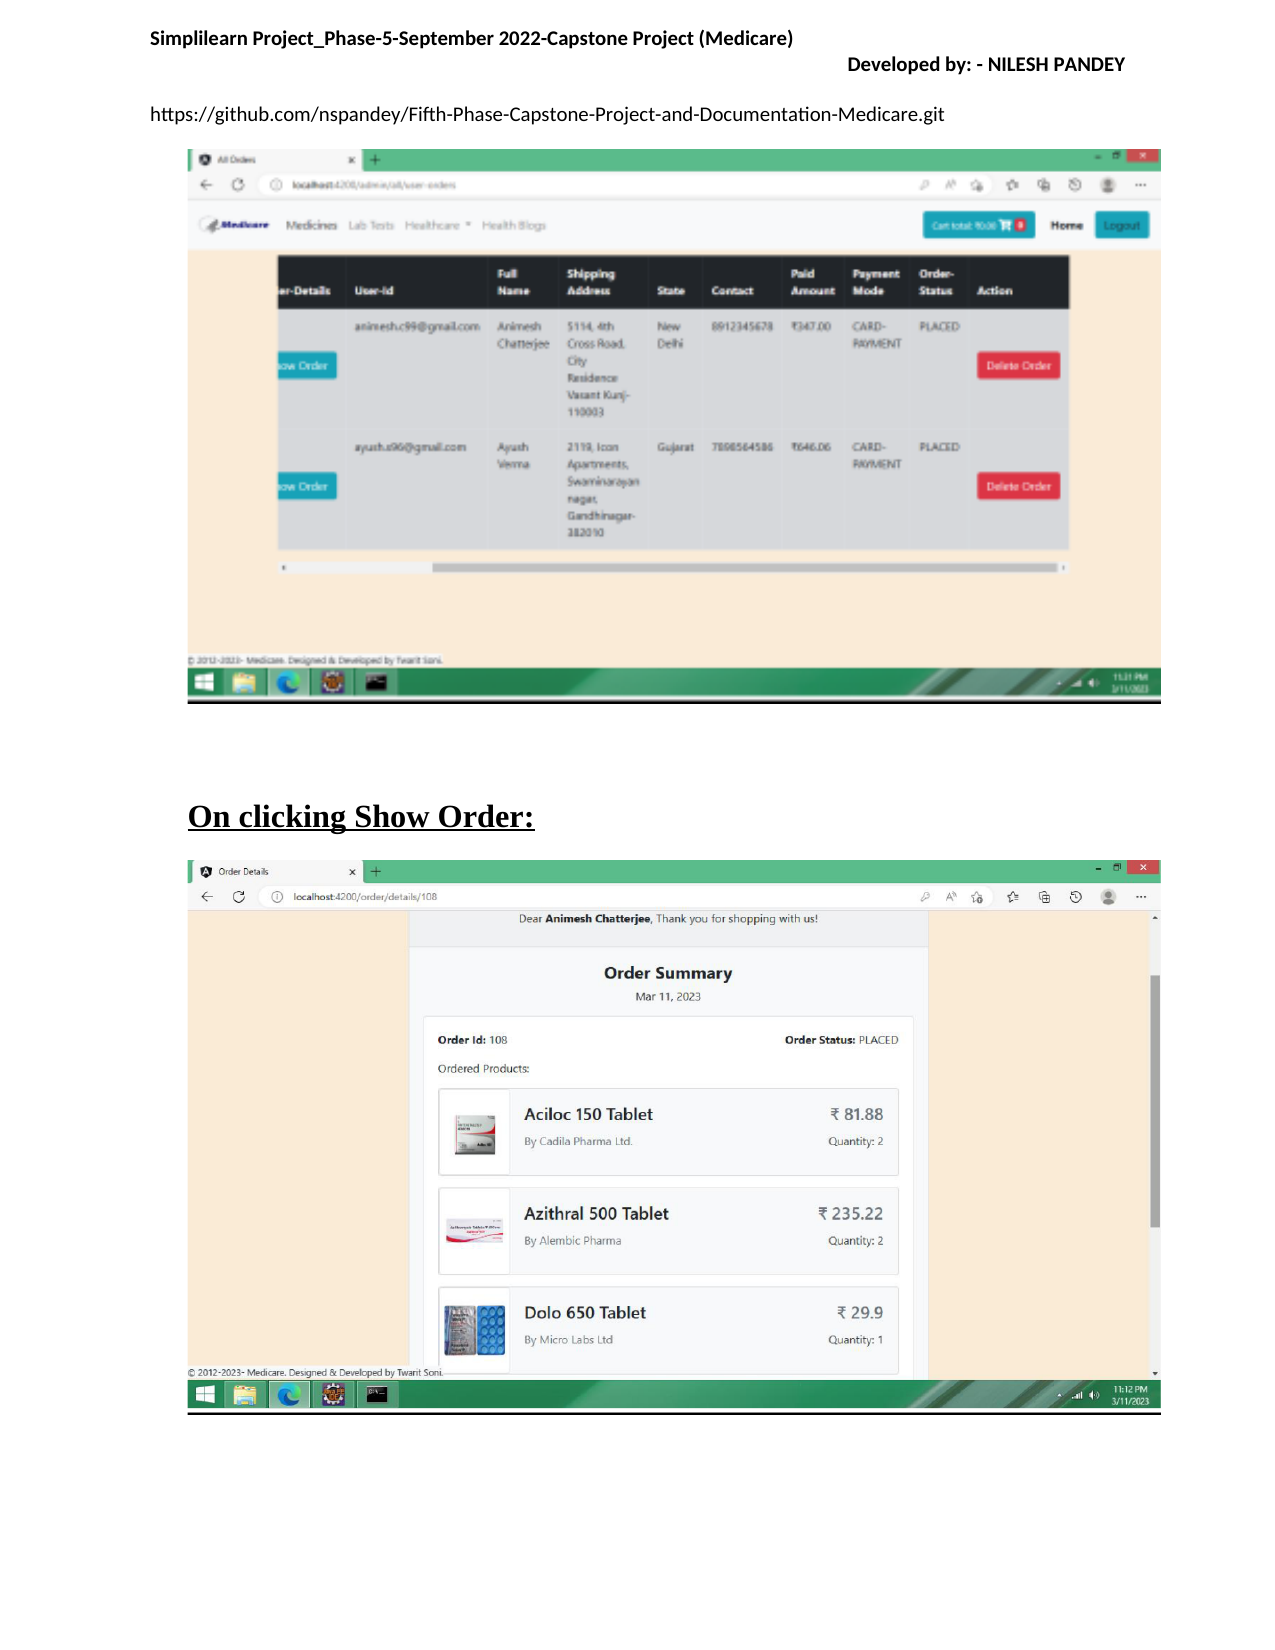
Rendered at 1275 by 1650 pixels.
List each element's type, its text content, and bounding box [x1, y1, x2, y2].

text On clicking Show Order: [187, 797, 1125, 834]
picture [187, 860, 1161, 1415]
picture [187, 149, 1161, 704]
